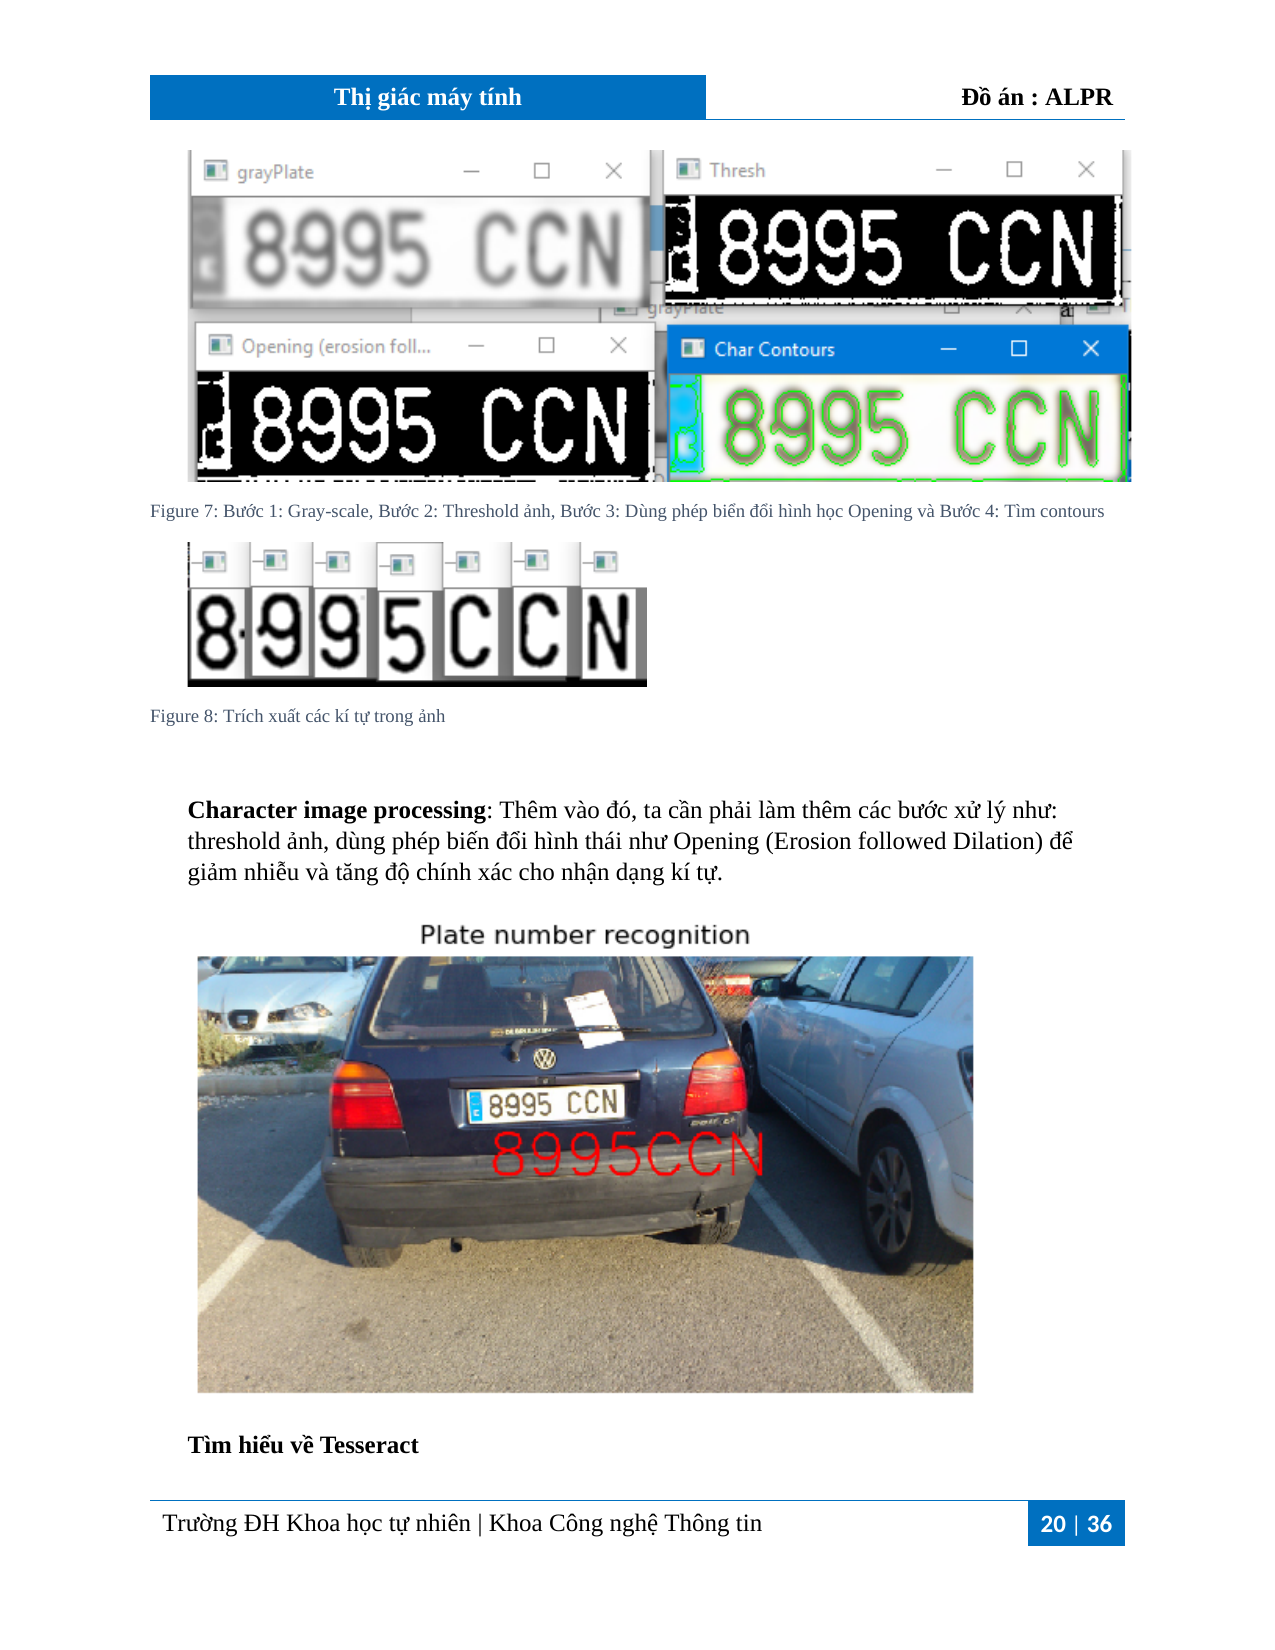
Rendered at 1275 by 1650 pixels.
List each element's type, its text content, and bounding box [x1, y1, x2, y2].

picture [187, 542, 647, 687]
text Tìm hiểu về Tesseract [187, 1430, 1125, 1459]
picture [187, 150, 1132, 482]
picture [187, 905, 986, 1412]
text Character image processing: Thêm vào đó, ta cần phải làm thêm các bước xử lý như: threshold ảnh, dùng phép biến đổi hình thái như Opening (Erosion followed Dilation) để giảm nhiễu và tăng độ chính xác cho nhận dạng kí tự. [187, 795, 1125, 886]
text Figure 7: Bước 1: Gray-scale, Bước 2: Threshold ảnh, Bước 3: Dùng phép biển đổi hình học Opening và Bước 4: Tìm contours [150, 500, 1125, 522]
text Figure 8: Trích xuất các kí tự trong ảnh [150, 705, 1125, 727]
